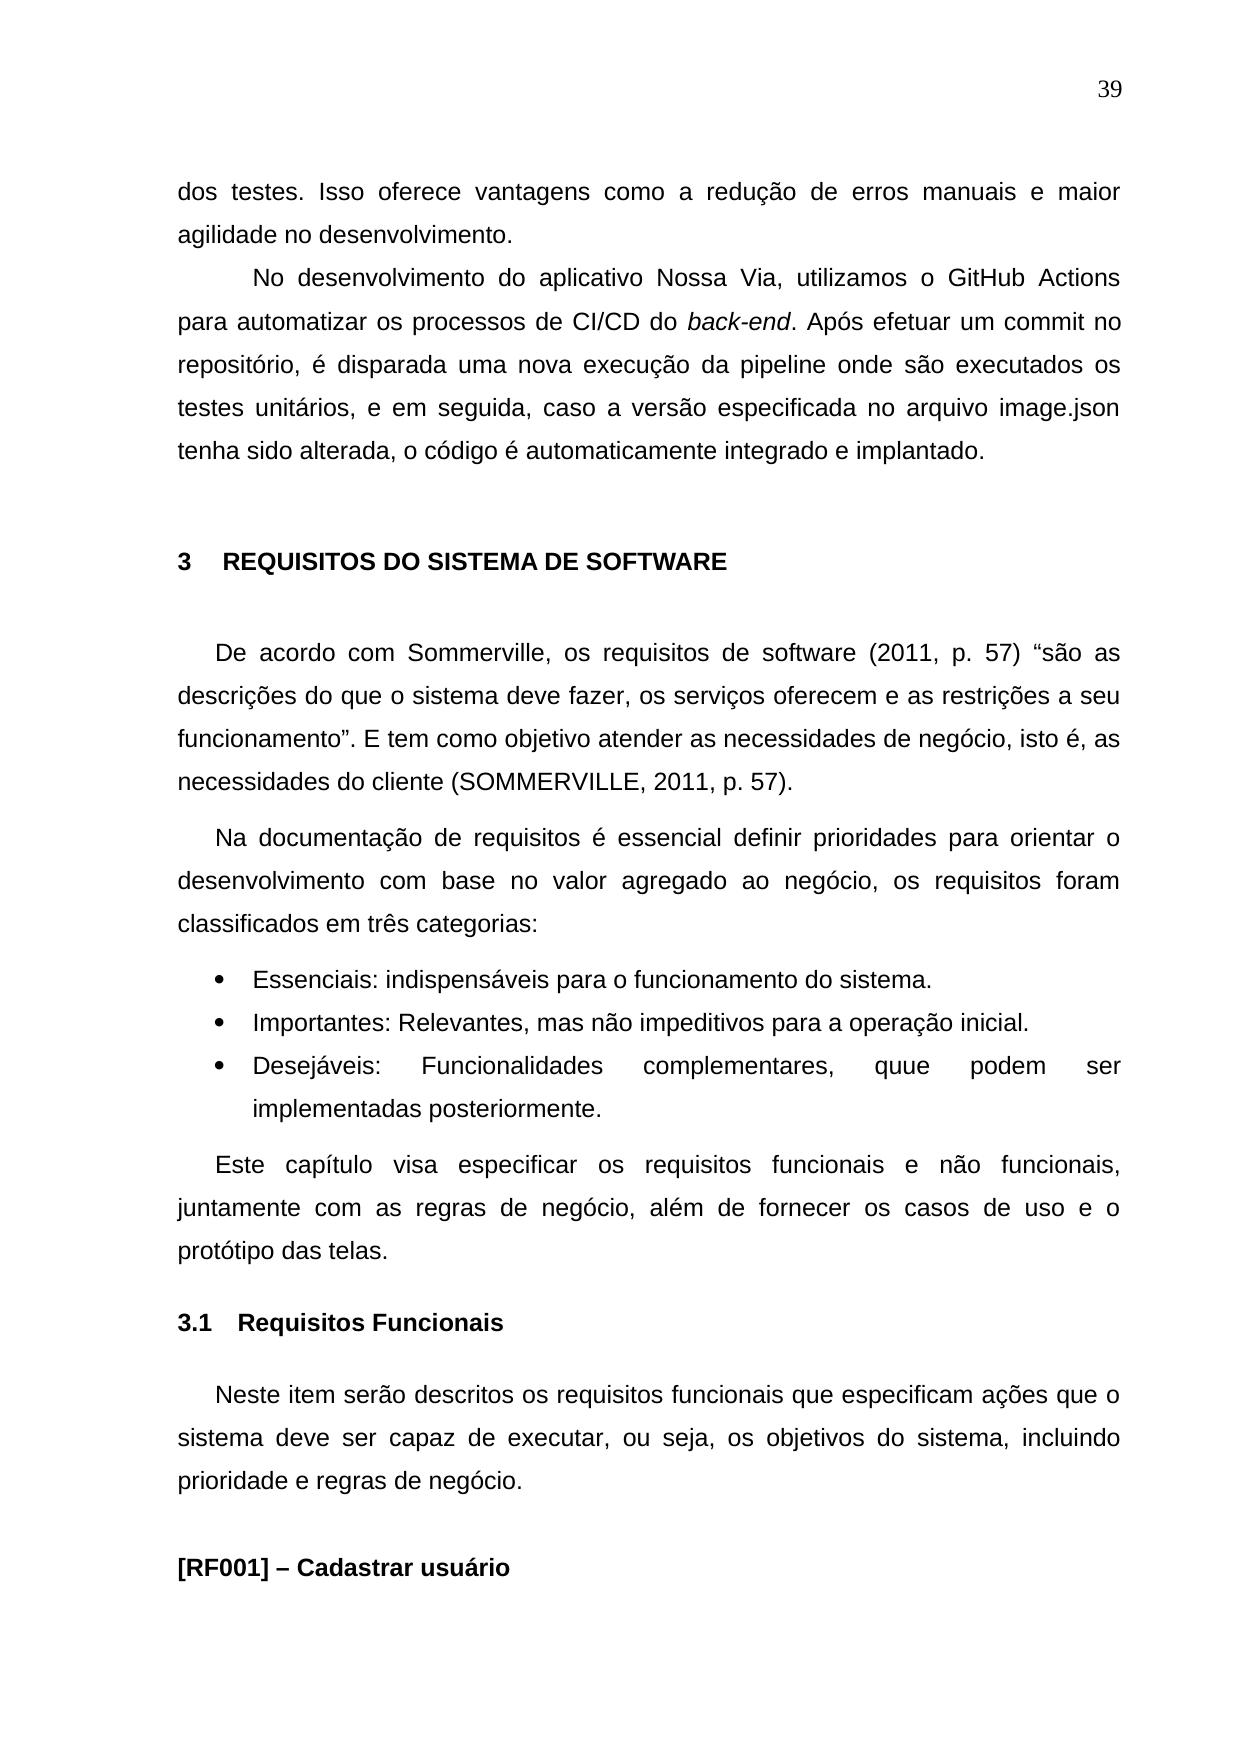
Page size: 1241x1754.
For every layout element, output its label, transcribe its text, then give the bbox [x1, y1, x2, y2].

text No desenvolvimento do aplicativo Nossa Via, utilizamos o GitHub Actions para automatizar os processos de CI/CD do back-end. Após efetuar um commit no repositório, é disparada uma nova execução da pipeline onde são executados os testes unitários, e em seguida, caso a versão especificada no arquivo image.json tenha sido alterada, o código é automaticamente integrado e implantado. [177, 263, 1122, 465]
list Desejáveis: Funcionalidades complementares, quue podem ser implementadas posteriormente. [215, 1051, 1122, 1123]
subtitle Requisitos Funcionais [177, 1308, 1122, 1337]
list Importantes: Relevantes, mas não impeditivos para a operação inicial. [215, 1008, 1122, 1037]
list Essenciais: indispensáveis para o funcionamento do sistema. [215, 965, 1122, 993]
text Este capítulo visa especificar os requisitos funcionais e não funcionais, juntamente com as regras de negócio, além de fornecer os casos de uso e o protótipo das telas. [177, 1150, 1122, 1265]
subtitle REQUISITOS DO SISTEMA DE SOFTWARE [177, 547, 1122, 576]
text Na documentação de requisitos é essencial definir prioridades para orientar o desenvolvimento com base no valor agregado ao negócio, os requisitos foram classificados em três categorias: [177, 823, 1122, 938]
text Neste item serão descritos os requisitos funcionais que especificam ações que o sistema deve ser capaz de executar, ou seja, os objetivos do sistema, incluindo prioridade e regras de negócio. [177, 1380, 1122, 1495]
text [RF001] – Cadastrar usuário [177, 1552, 1122, 1581]
text De acordo com Sommerville, os requisitos de software (2011, p. 57) “são as descrições do que o sistema deve fazer, os serviços oferecem e as restrições a seu funcionamento”. E tem como objetivo atender as necessidades de negócio, isto é, as necessidades do cliente (SOMMERVILLE, 2011, p. 57). [177, 638, 1122, 796]
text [177, 177, 1122, 249]
